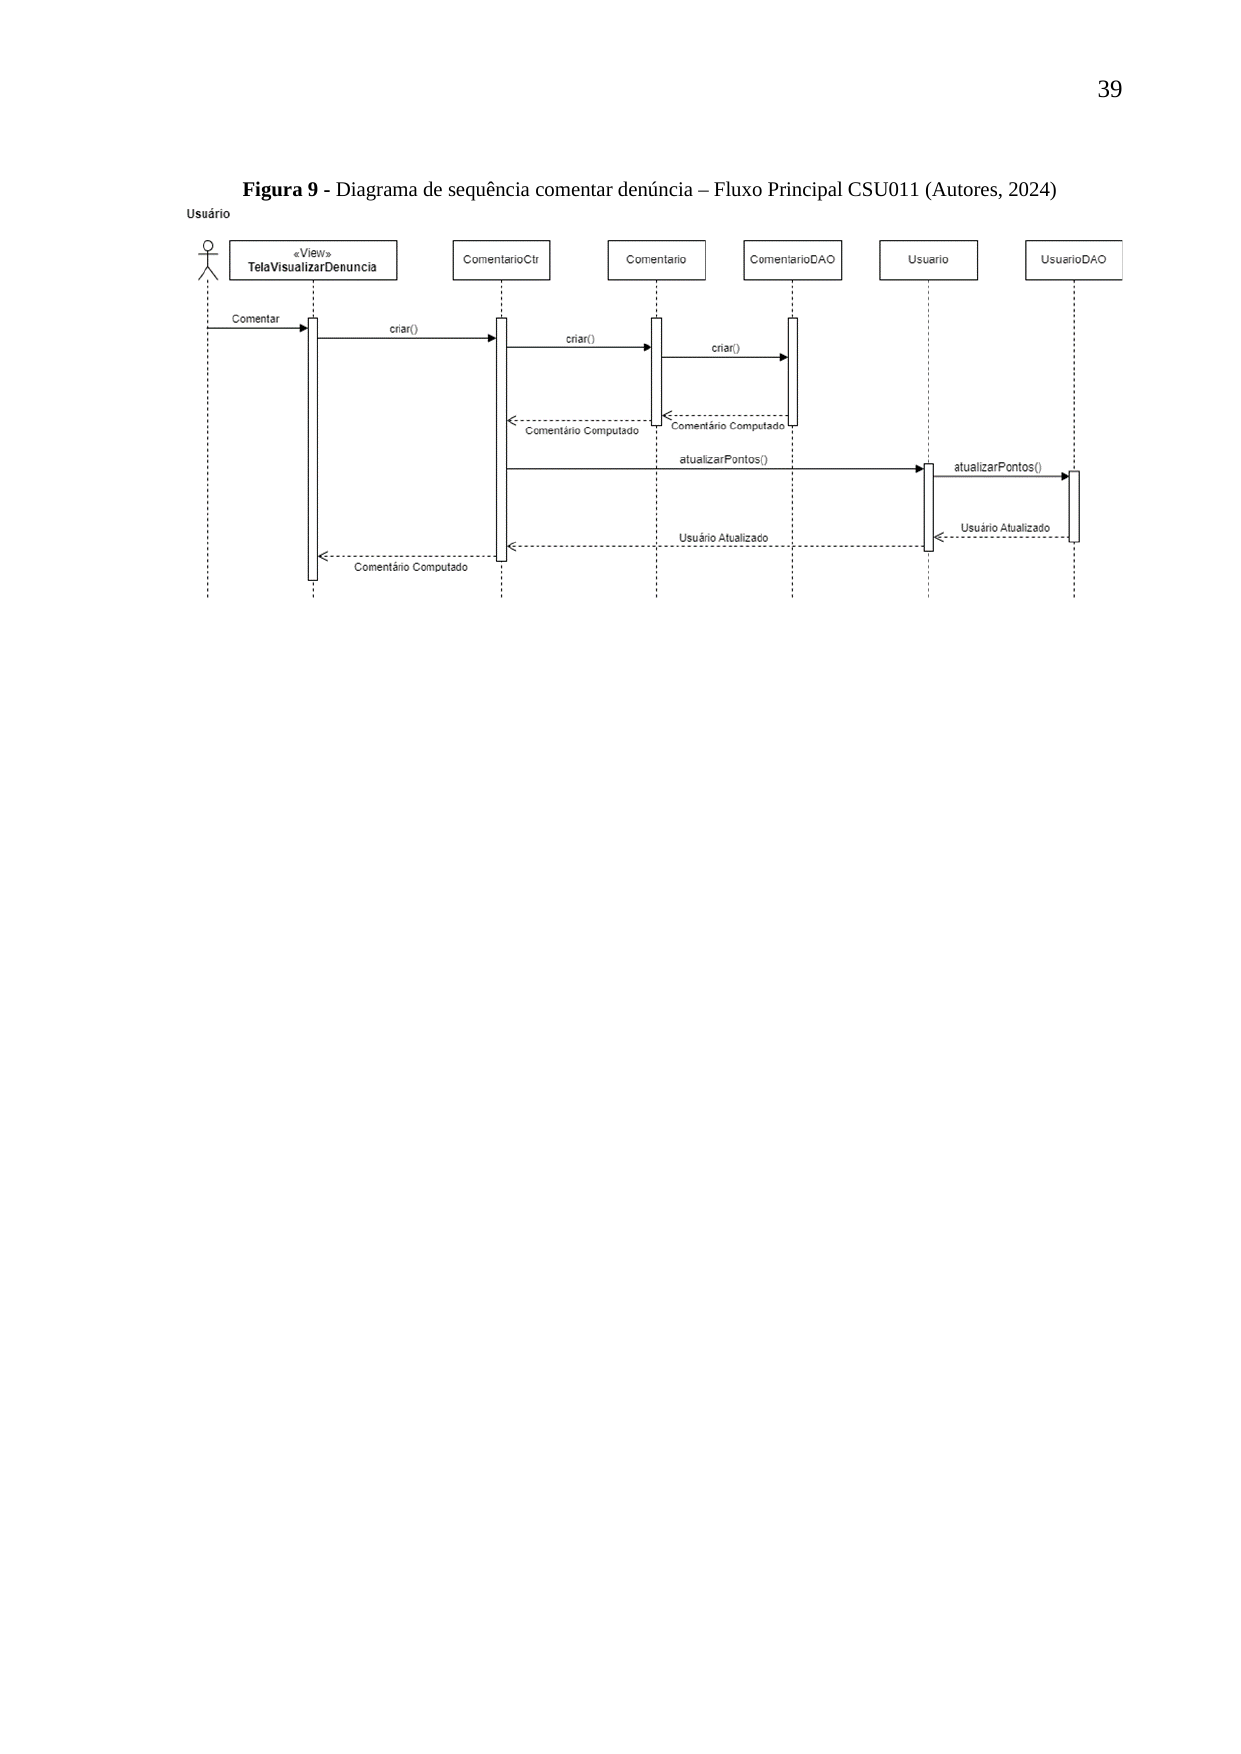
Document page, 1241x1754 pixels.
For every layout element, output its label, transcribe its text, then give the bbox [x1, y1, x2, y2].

picture [177, 201, 1123, 600]
text Figura 9 - Diagrama de sequência comentar denúncia – Fluxo Principal CSU011 (Autores, 2024) [177, 177, 1122, 201]
